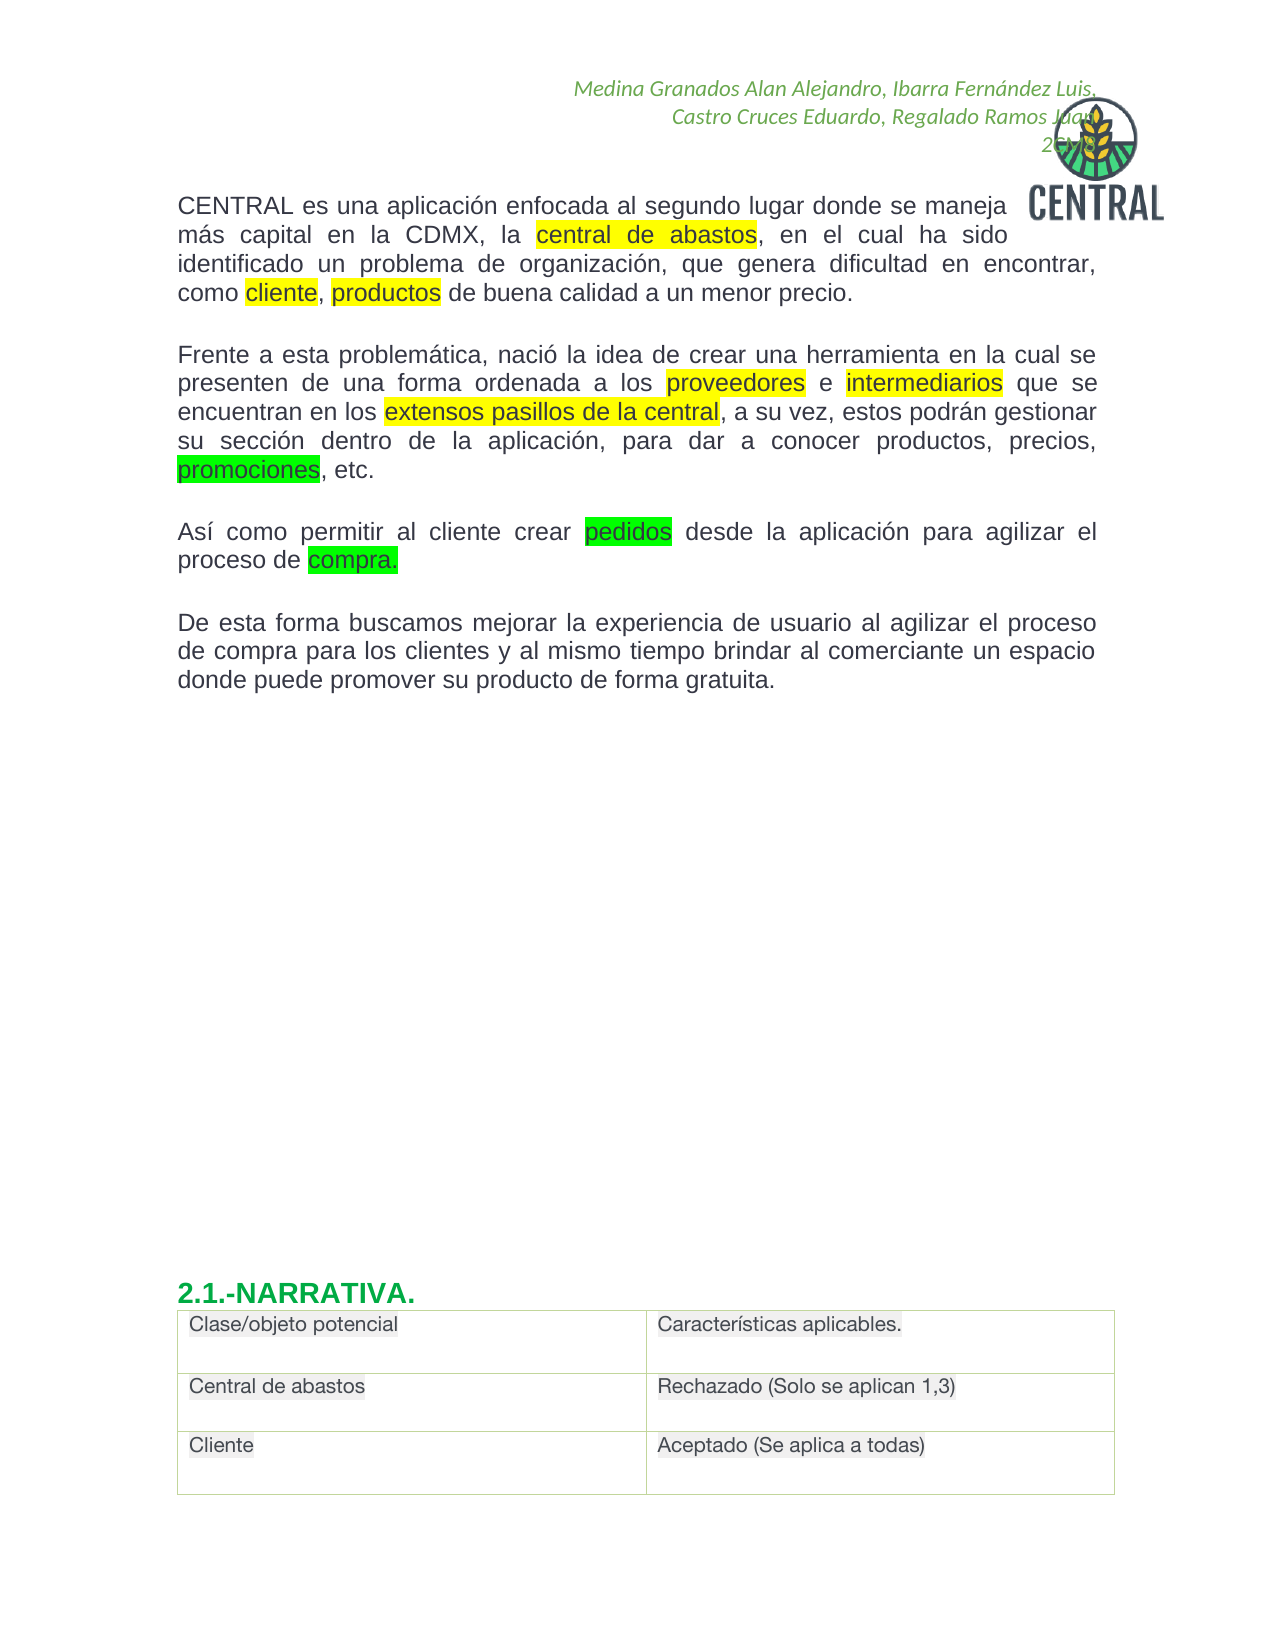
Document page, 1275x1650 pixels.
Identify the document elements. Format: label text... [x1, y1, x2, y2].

table_cell Rechazado (Solo se aplican 1,3) [647, 1374, 1114, 1431]
text Así como permitir al cliente crear pedidos desde la aplicación para agilizar el proceso de compra. [177, 517, 1098, 574]
text CENTRAL es una aplicación enfocada al segundo lugar donde se maneja más capital en la CDMX, la central de abastos, en el cual ha sido identificado un problema de organización, que genera dificultad en encontrar, como cliente, productos de buena calidad a un menor precio. [177, 191, 1098, 306]
picture [1027, 95, 1164, 221]
picture [1029, 114, 1035, 123]
table_cell Cliente [178, 1432, 646, 1493]
table_cell Central de abastos [178, 1374, 646, 1431]
text De esta forma buscamos mejorar la experiencia de usuario al agilizar el proceso de compra para los clientes y al mismo tiempo brindar al comerciante un espacio donde puede promover su producto de forma gratuita. [177, 608, 1098, 694]
table_header Características aplicables. [647, 1311, 1114, 1373]
table_cell Aceptado (Se aplica a todas) [647, 1432, 1114, 1493]
text Frente a esta problemática, nació la idea de crear una herramienta en la cual se presenten de una forma ordenada a los proveedores e intermediarios que se encuentran en los extensos pasillos de la central, a su vez, estos podrán gestionar su sección dentro de la aplicación, para dar a conocer productos, precios, promociones, etc. [177, 340, 1098, 483]
text 2.1.-NARRATIVA. [177, 1277, 1098, 1310]
table_header Clase/objeto potencial [178, 1311, 646, 1373]
